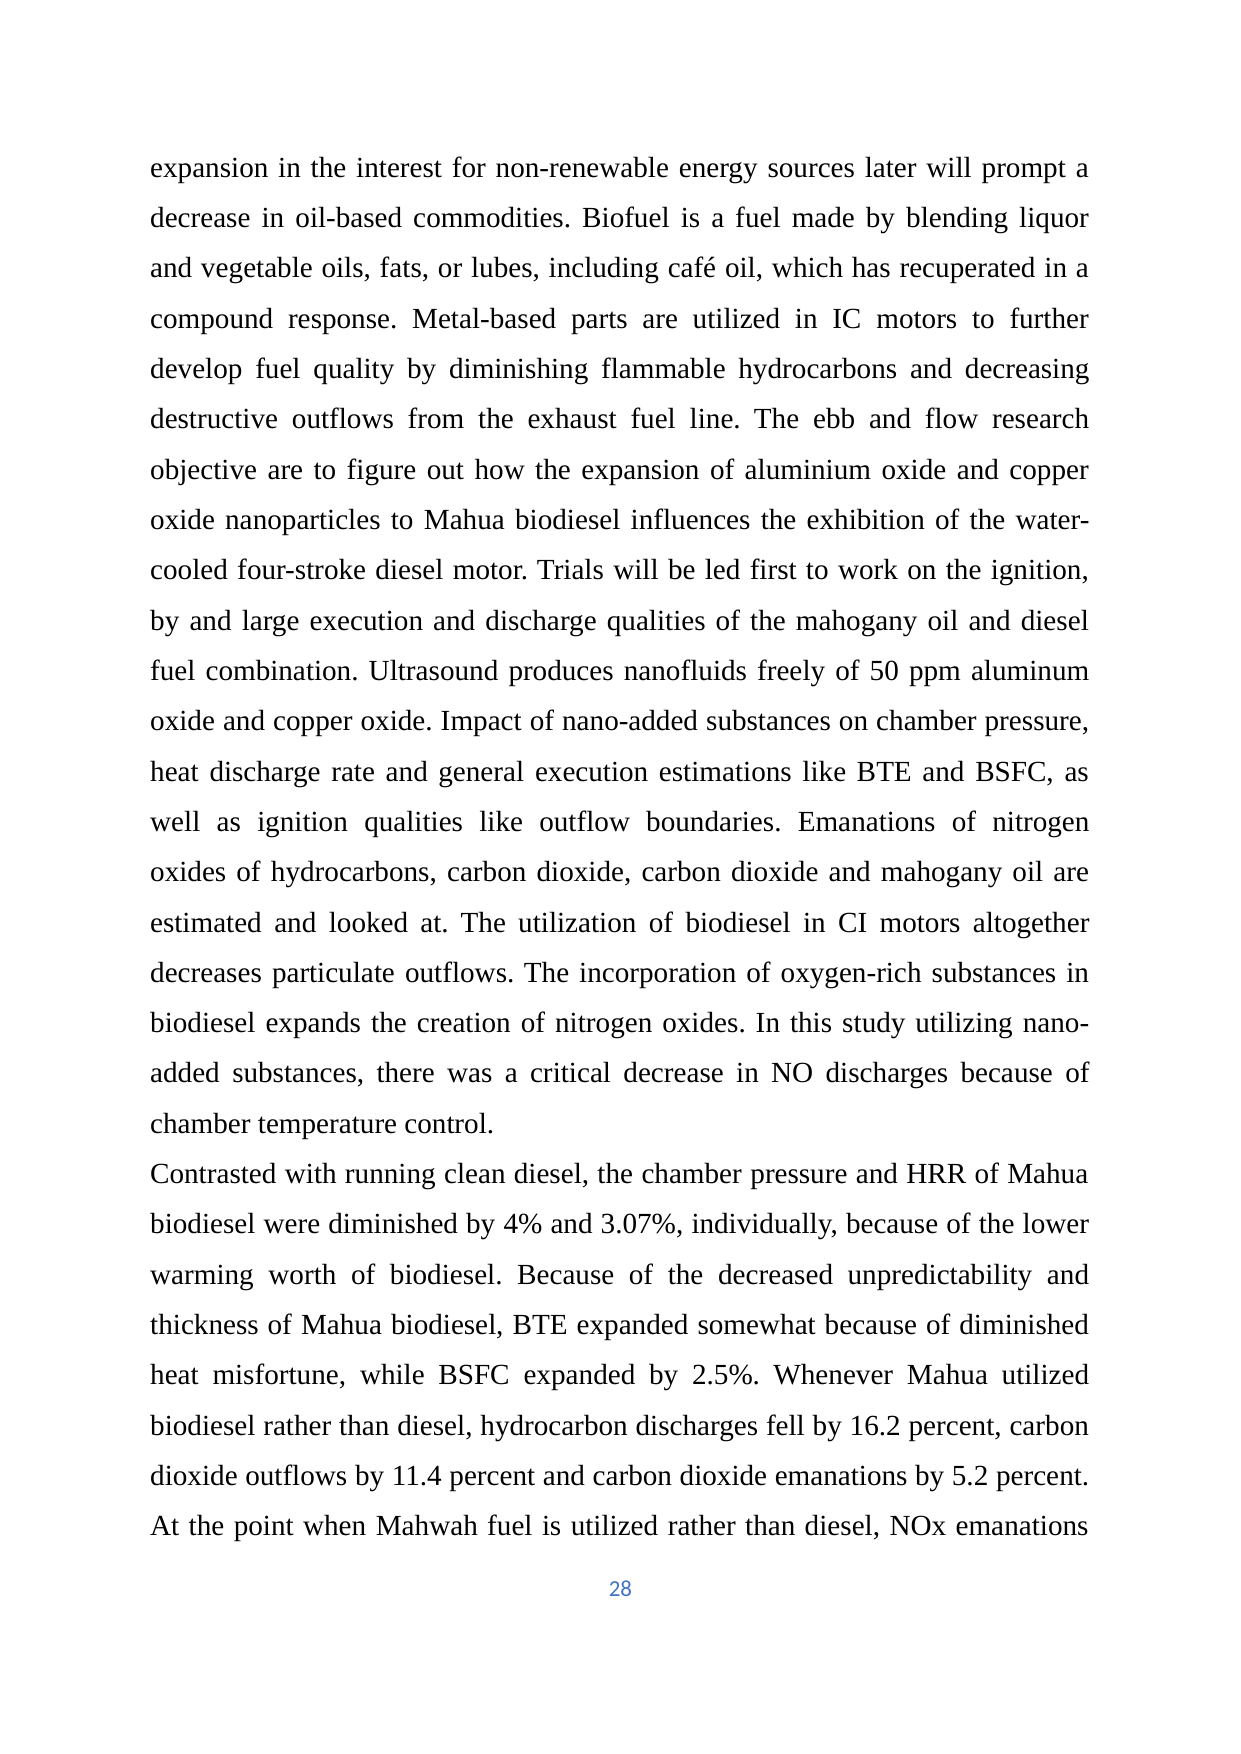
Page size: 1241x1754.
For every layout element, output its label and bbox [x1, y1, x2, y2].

text [150, 1156, 1090, 1542]
text [150, 150, 1090, 1139]
